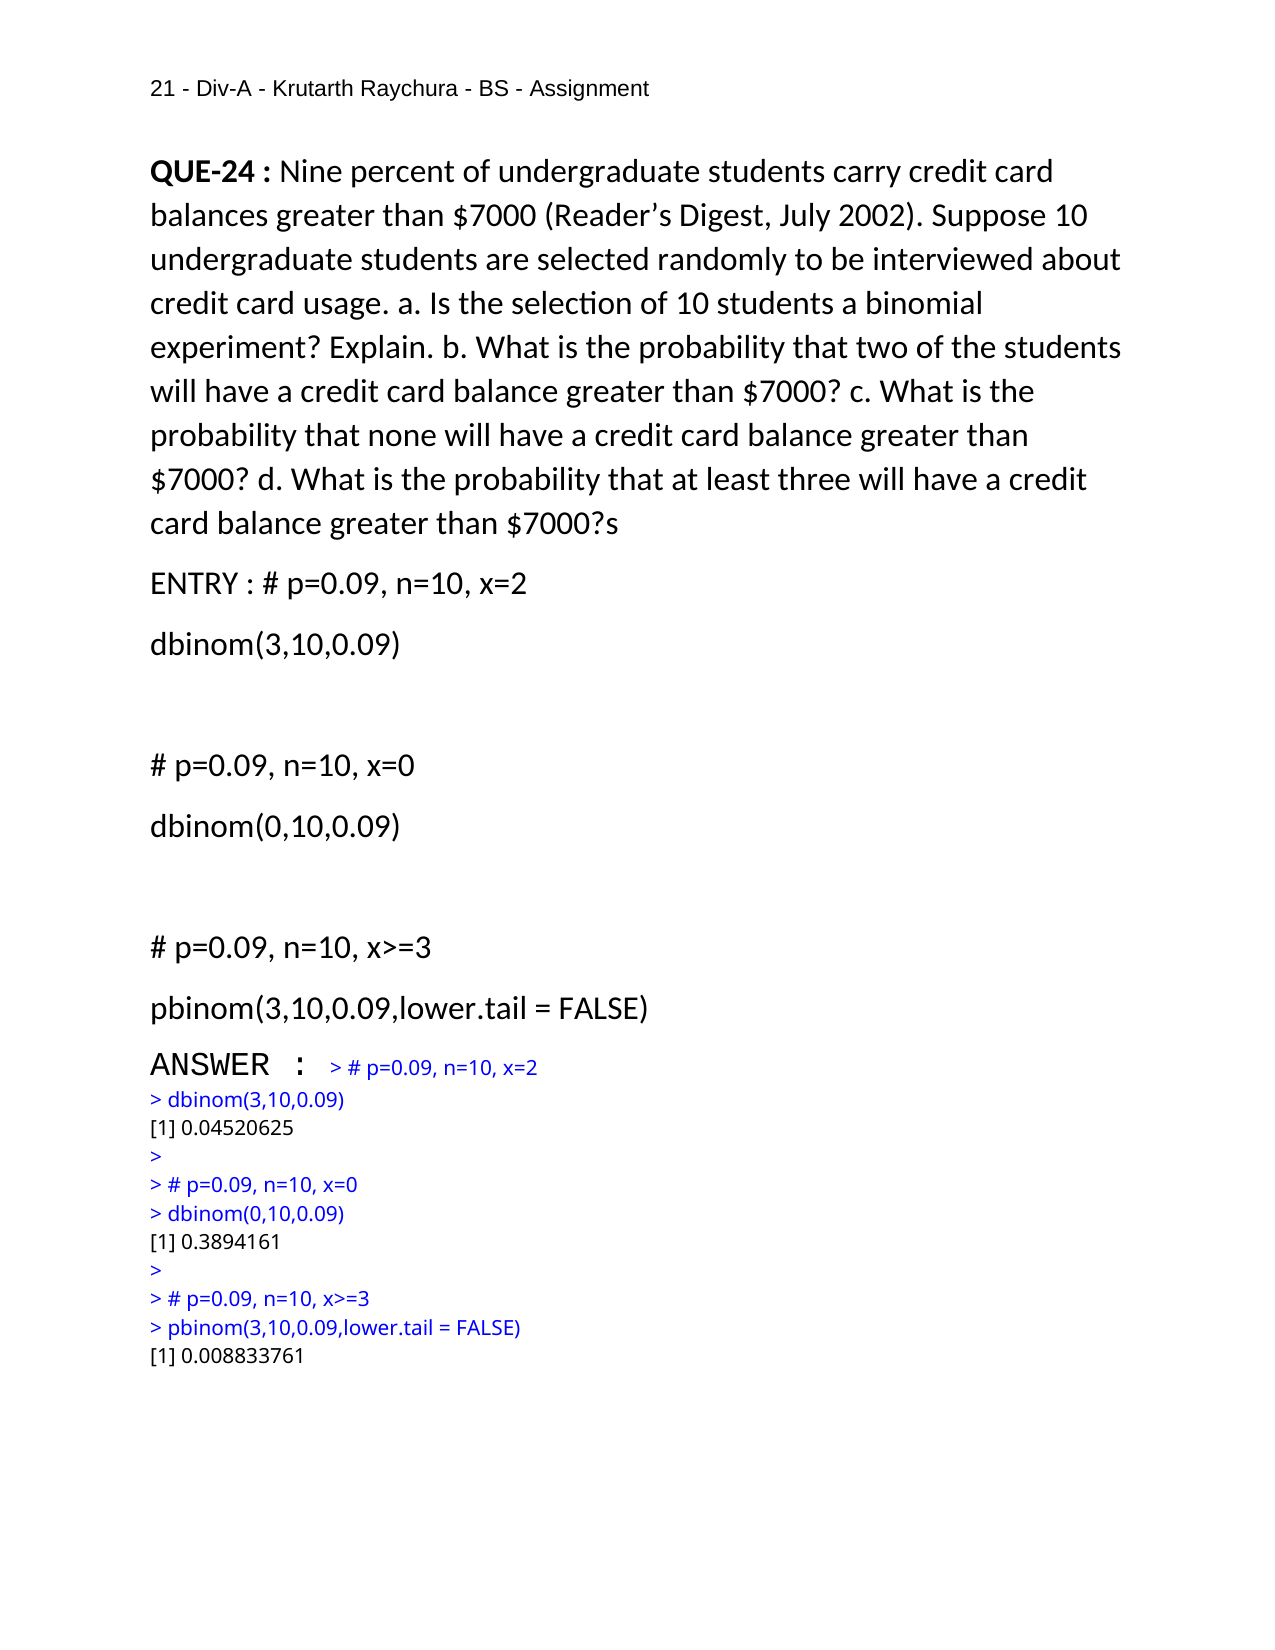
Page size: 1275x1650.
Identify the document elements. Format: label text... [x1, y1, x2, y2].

text # p=0.09, n=10, x=0 [150, 744, 1125, 785]
text > dbinom(3,10,0.09) [150, 1085, 1125, 1113]
text ANSWER : > # p=0.09, n=10, x=2 [150, 1047, 1125, 1085]
text dbinom(0,10,0.09) [150, 805, 1125, 846]
text [1] 0.3894161 [150, 1227, 1125, 1256]
text > pbinom(3,10,0.09,lower.tail = FALSE) [150, 1313, 1125, 1341]
text > [150, 1142, 1125, 1170]
text [1] 0.04520625 [150, 1113, 1125, 1142]
text [1] 0.008833761 [150, 1341, 1125, 1369]
text > # p=0.09, n=10, x>=3 [150, 1284, 1125, 1313]
text ENTRY : # p=0.09, n=10, x=2 [150, 562, 1125, 603]
text > [150, 1256, 1125, 1284]
text dbinom(3,10,0.09) [150, 623, 1125, 664]
text QUE-24 : Nine percent of undergraduate students carry credit card balances greater than $7000 (Reader’s Digest, July 2002). Suppose 10 undergraduate students are selected randomly to be interviewed about credit card usage. a. Is the selection of 10 students a binomial experiment? Explain. b. What is the probability that two of the students will have a credit card balance greater than $7000? c. What is the probability that none will have a credit card balance greater than $7000? d. What is the probability that at least three will have a credit card balance greater than $7000?s [150, 150, 1125, 542]
text # p=0.09, n=10, x>=3 [150, 926, 1125, 967]
text > dbinom(0,10,0.09) [150, 1199, 1125, 1227]
text > # p=0.09, n=10, x=0 [150, 1170, 1125, 1199]
text pbinom(3,10,0.09,lower.tail = FALSE) [150, 987, 1125, 1027]
